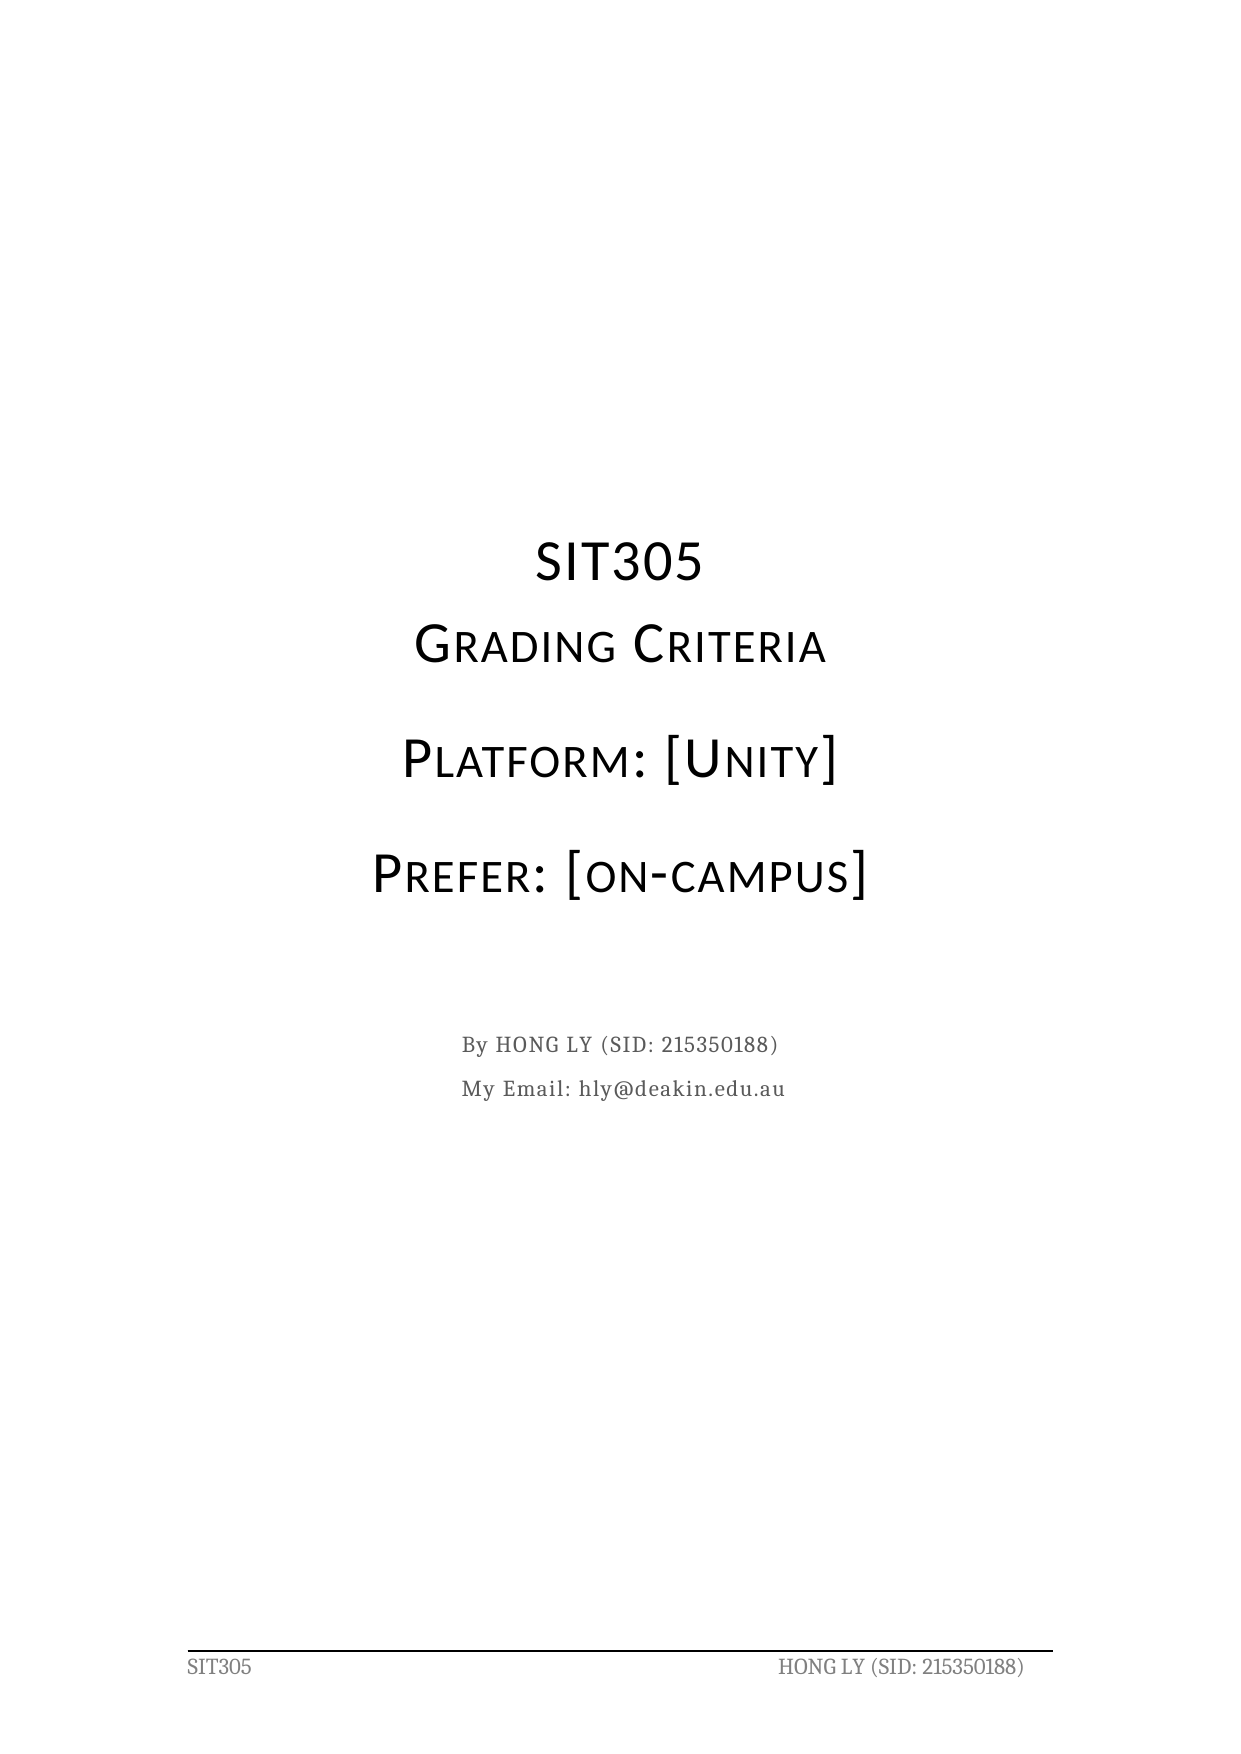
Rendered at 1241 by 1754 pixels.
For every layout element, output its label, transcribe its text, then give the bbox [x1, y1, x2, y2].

title Grading Criteria [187, 606, 1053, 677]
subtitle My Email: hly@deakin.edu.au [187, 1075, 1053, 1102]
title SIT305 [187, 524, 1053, 595]
title Platform: [Unity] [187, 721, 1053, 792]
title Prefer: [on-campus] [187, 835, 1053, 907]
subtitle By HONG LY (SID: 215350188) [187, 1032, 1053, 1059]
